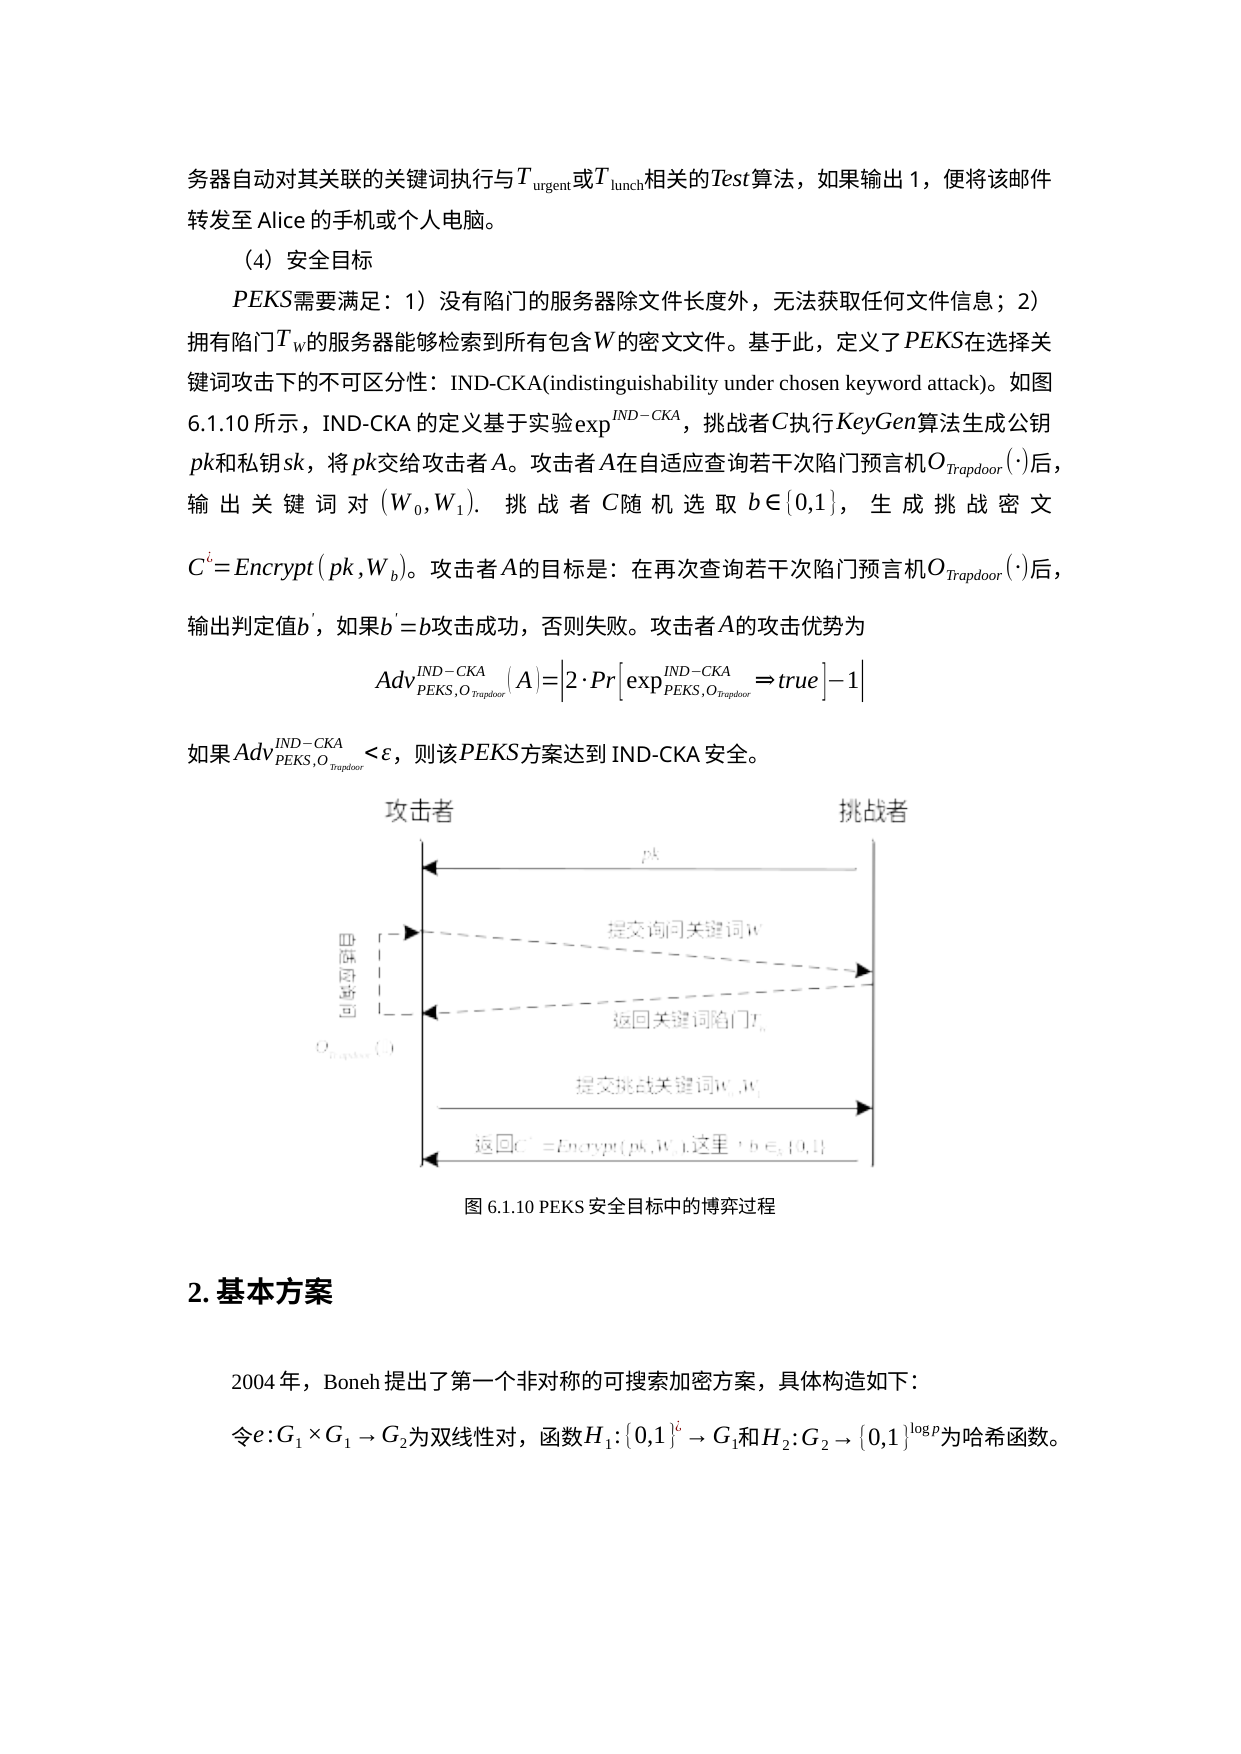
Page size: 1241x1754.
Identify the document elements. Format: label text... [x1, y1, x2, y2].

text （4）安全目标 [187, 243, 1053, 276]
text 2004年，Boneh提出了第一个非对称的可搜索加密方案，具体构造如下： [187, 1363, 1053, 1396]
text 令为双线性对，函数和为哈希函数。 [187, 1404, 1053, 1469]
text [187, 162, 1053, 235]
text 需要满足：1）没有陷门的服务器除文件长度外，无法获取任何文件信息；2）拥有陷门的服务器能够检索到所有包含的密文文件。基于此，定义了在选择关键词攻击下的不可区分性：IND-CKA(indistinguishability under chosen keyword attack)。如图6.1.10所示，IND-CKA的定义基于实验，挑战者执行算法生成公钥和私钥，将交给攻击者。攻击者在自适应查询若干次陷门预言机后，输出关键词对. 挑战者随机选取，生成挑战密文。攻击者的目标是：在再次查询若干次陷门预言机后，输出判定值，如果攻击成功，否则失败。攻击者的攻击优势为 [187, 283, 1053, 641]
text 如果，则该方案达到IND-CKA安全。 [187, 720, 1053, 785]
text 图 6.1.10 PEKS安全目标中的博弈过程 [187, 1189, 1053, 1222]
subtitle 2. 基本方案 [187, 1258, 1053, 1323]
